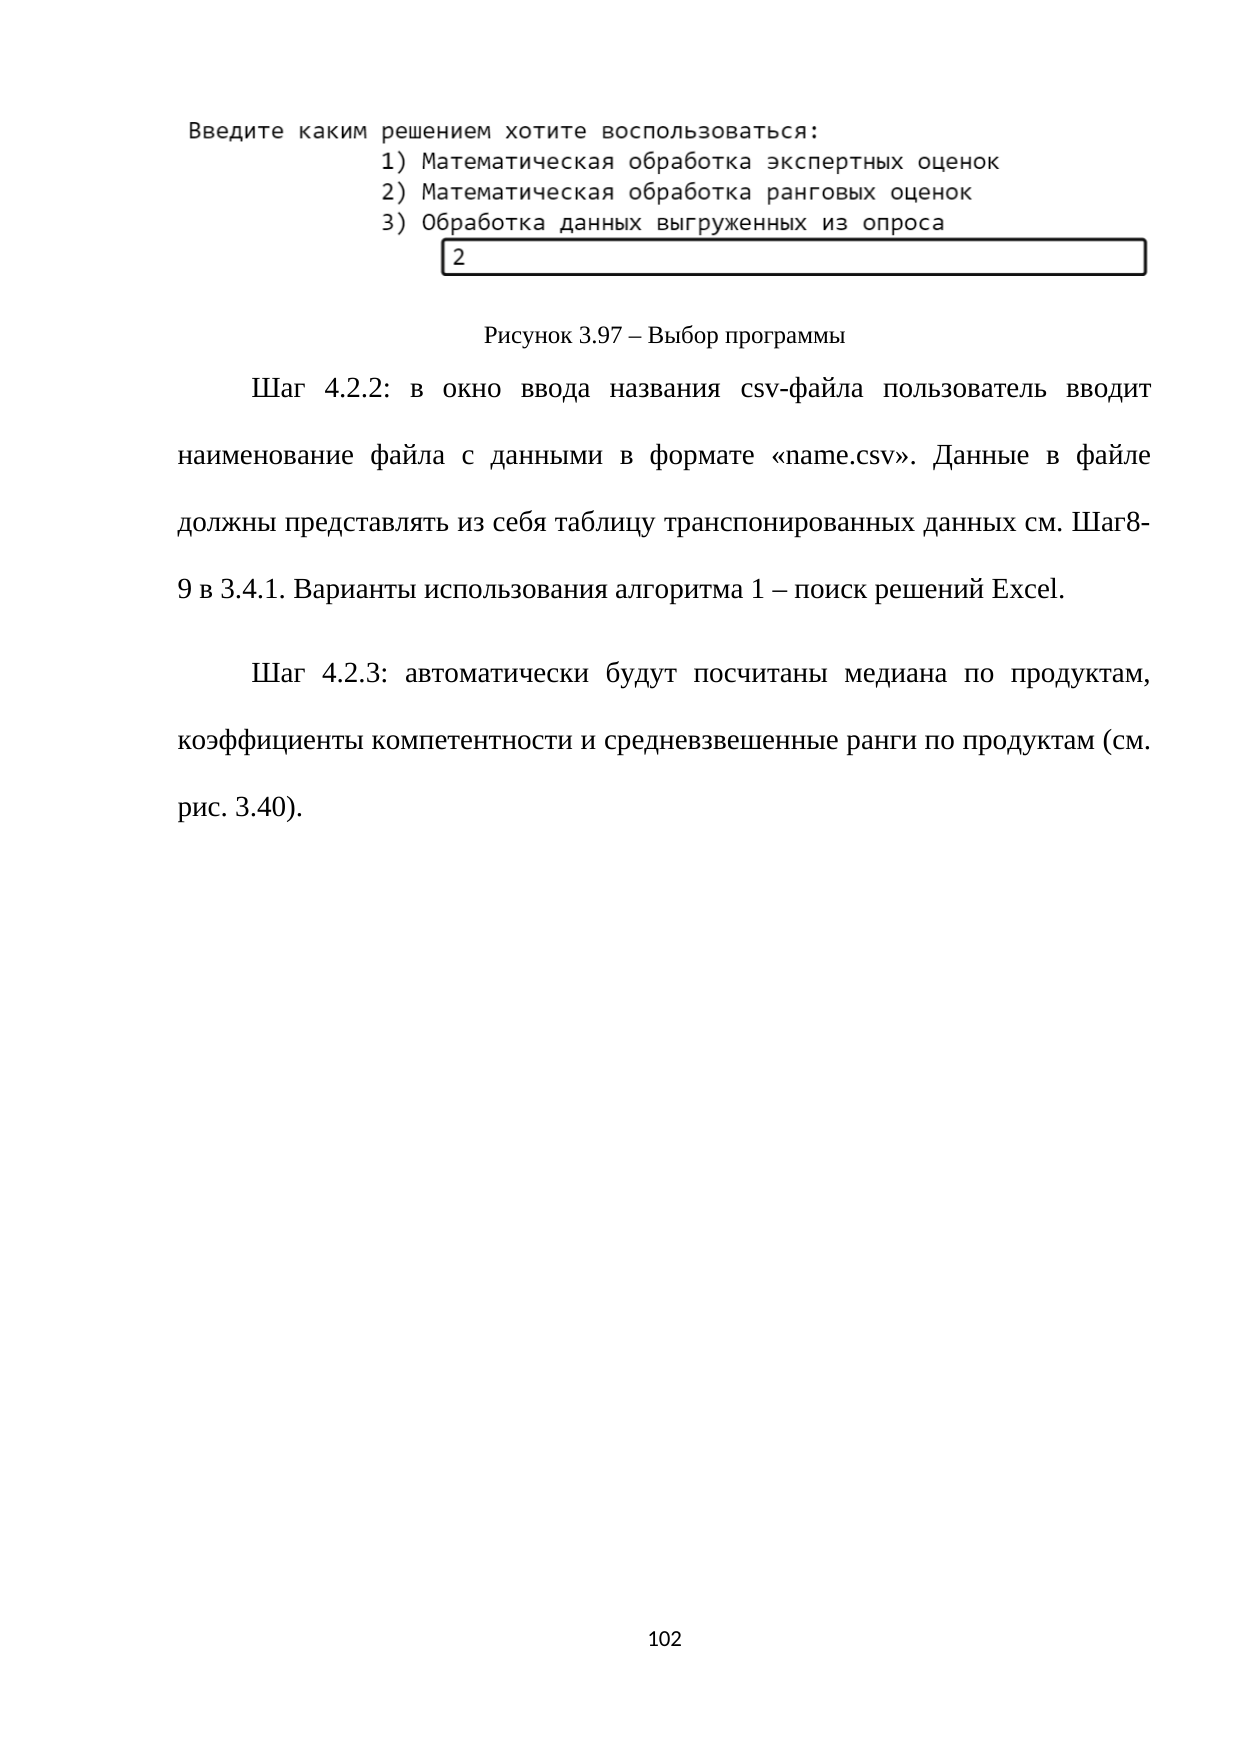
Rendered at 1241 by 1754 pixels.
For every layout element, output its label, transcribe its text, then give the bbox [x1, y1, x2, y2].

text Шаг 4.2.3: автоматически будут посчитаны медиана по продуктам, коэффициенты компетентности и средневзвешенные ранги по продуктам (см. рис. 3.40). [177, 655, 1152, 823]
text Шаг 4.2.2: в окно ввода названия csv-файла пользователь вводит наименование файла с данными в формате «name.csv». Данные в файле должны представлять из себя таблицу транспонированных данных см. Шаг8-9 в 3.4.1. Варианты использования алгоритма 1 – поиск решений Excel. [177, 370, 1152, 605]
picture [177, 118, 1151, 276]
